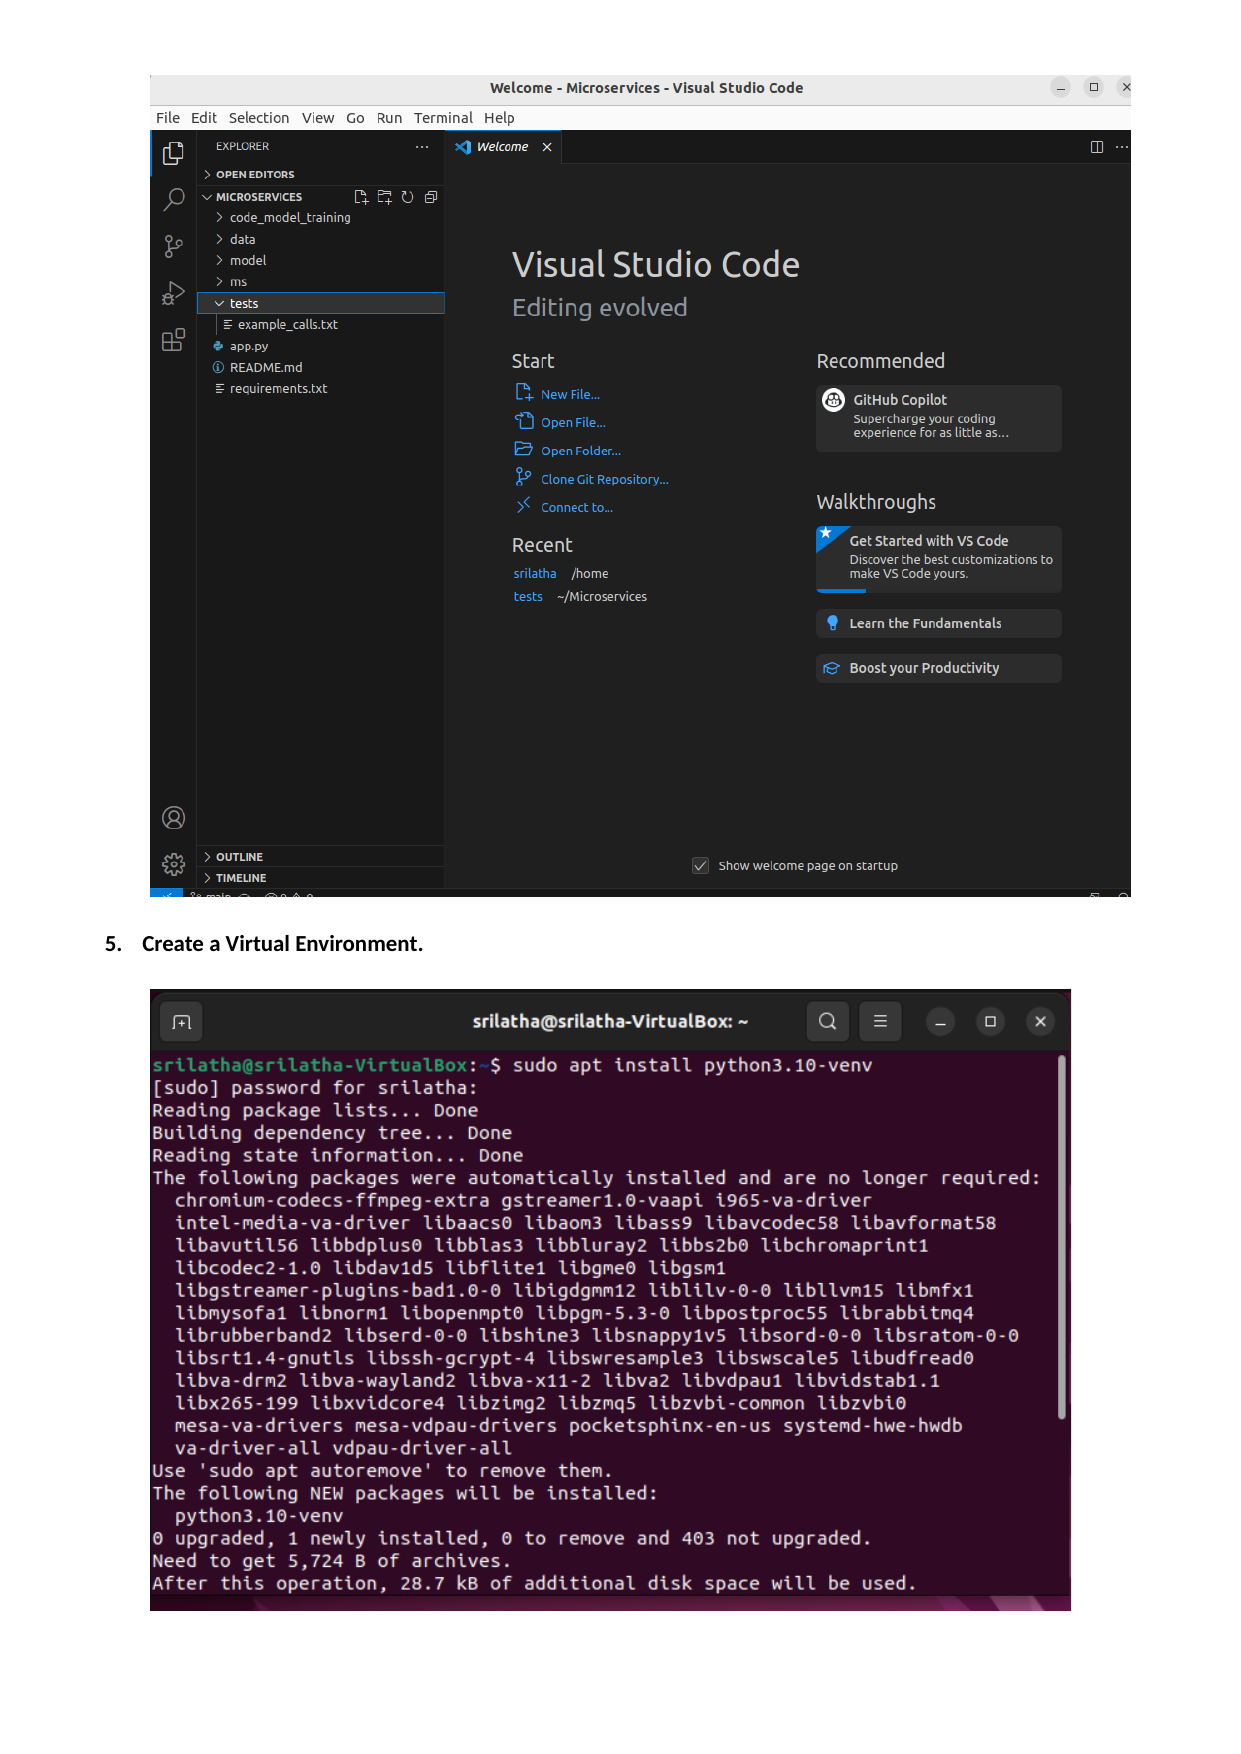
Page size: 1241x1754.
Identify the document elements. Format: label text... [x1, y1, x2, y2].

picture [150, 75, 1131, 897]
picture [150, 989, 1072, 1611]
list Create a Virtual Environment. [104, 929, 1165, 957]
